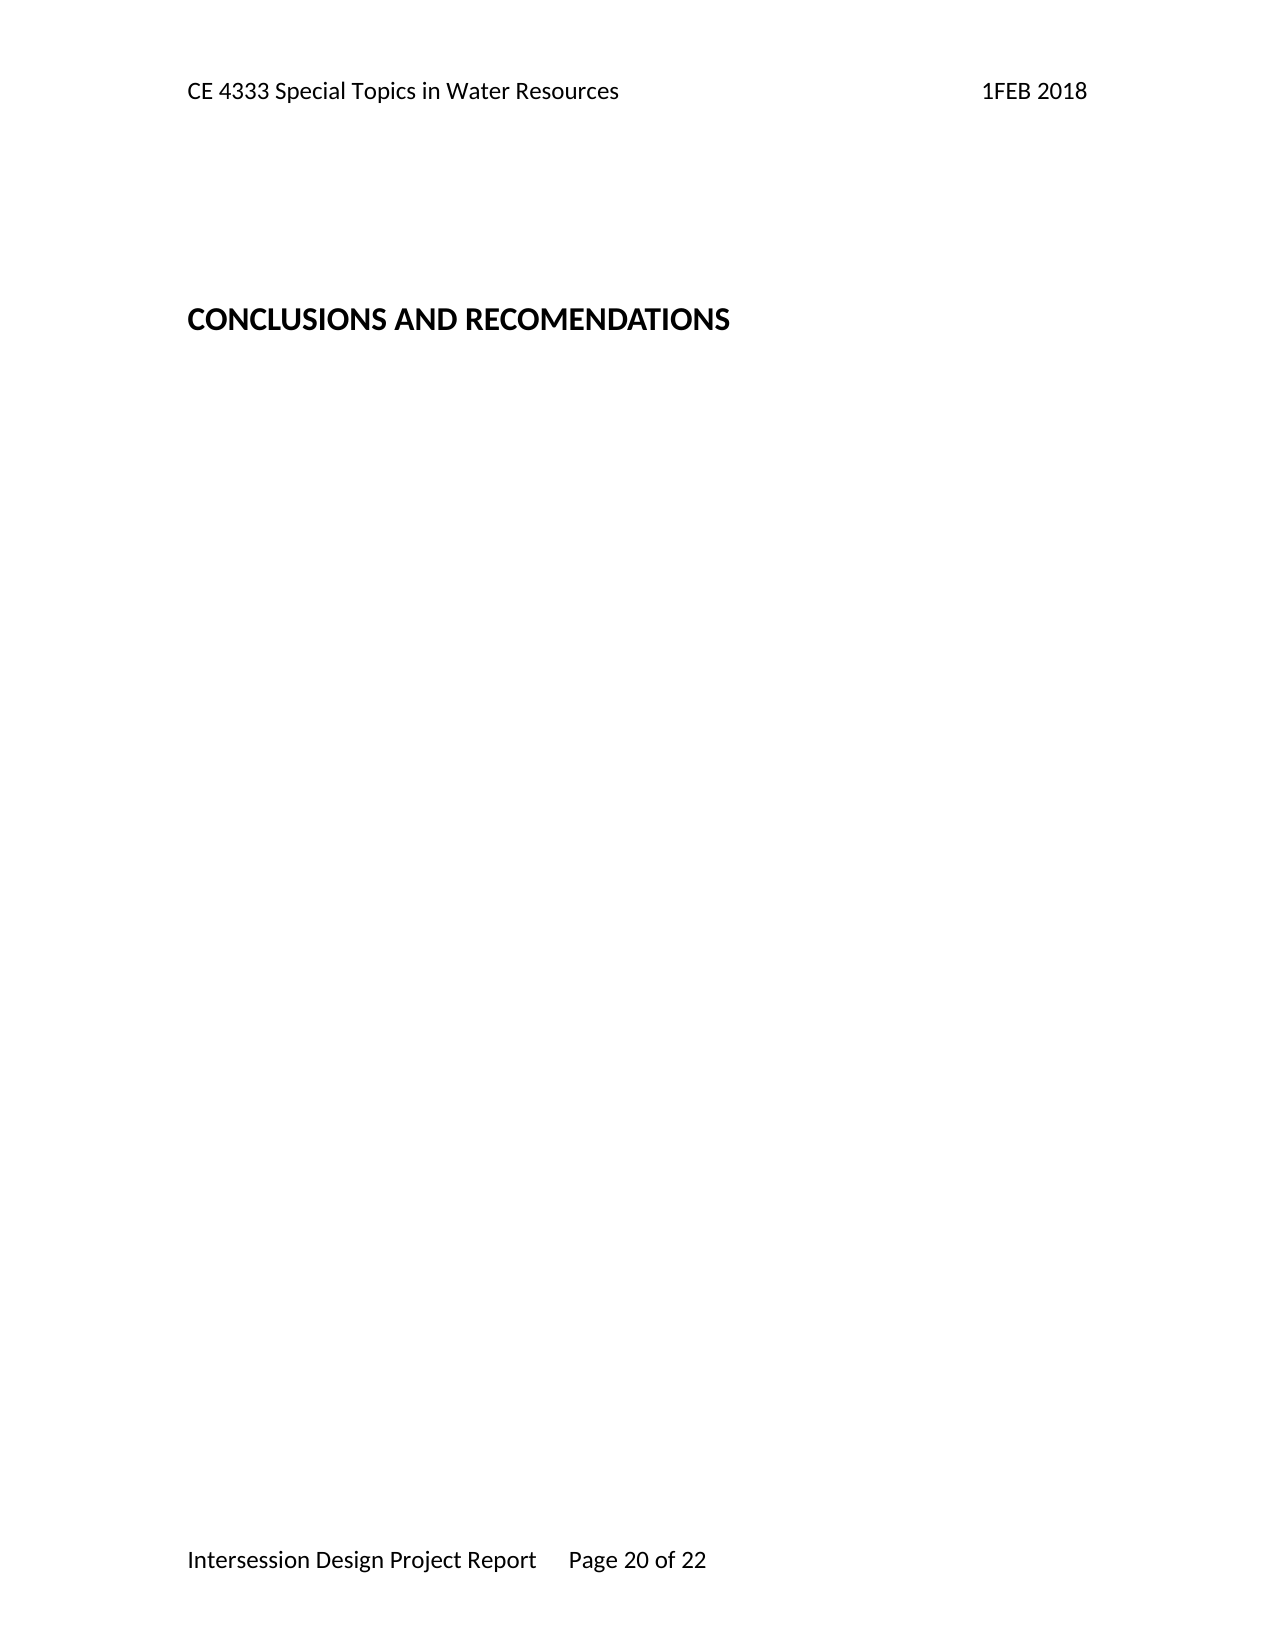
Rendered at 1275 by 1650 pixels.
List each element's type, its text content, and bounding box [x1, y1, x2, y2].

text CONCLUSIONS AND RECOMENDATIONS [187, 298, 1087, 338]
